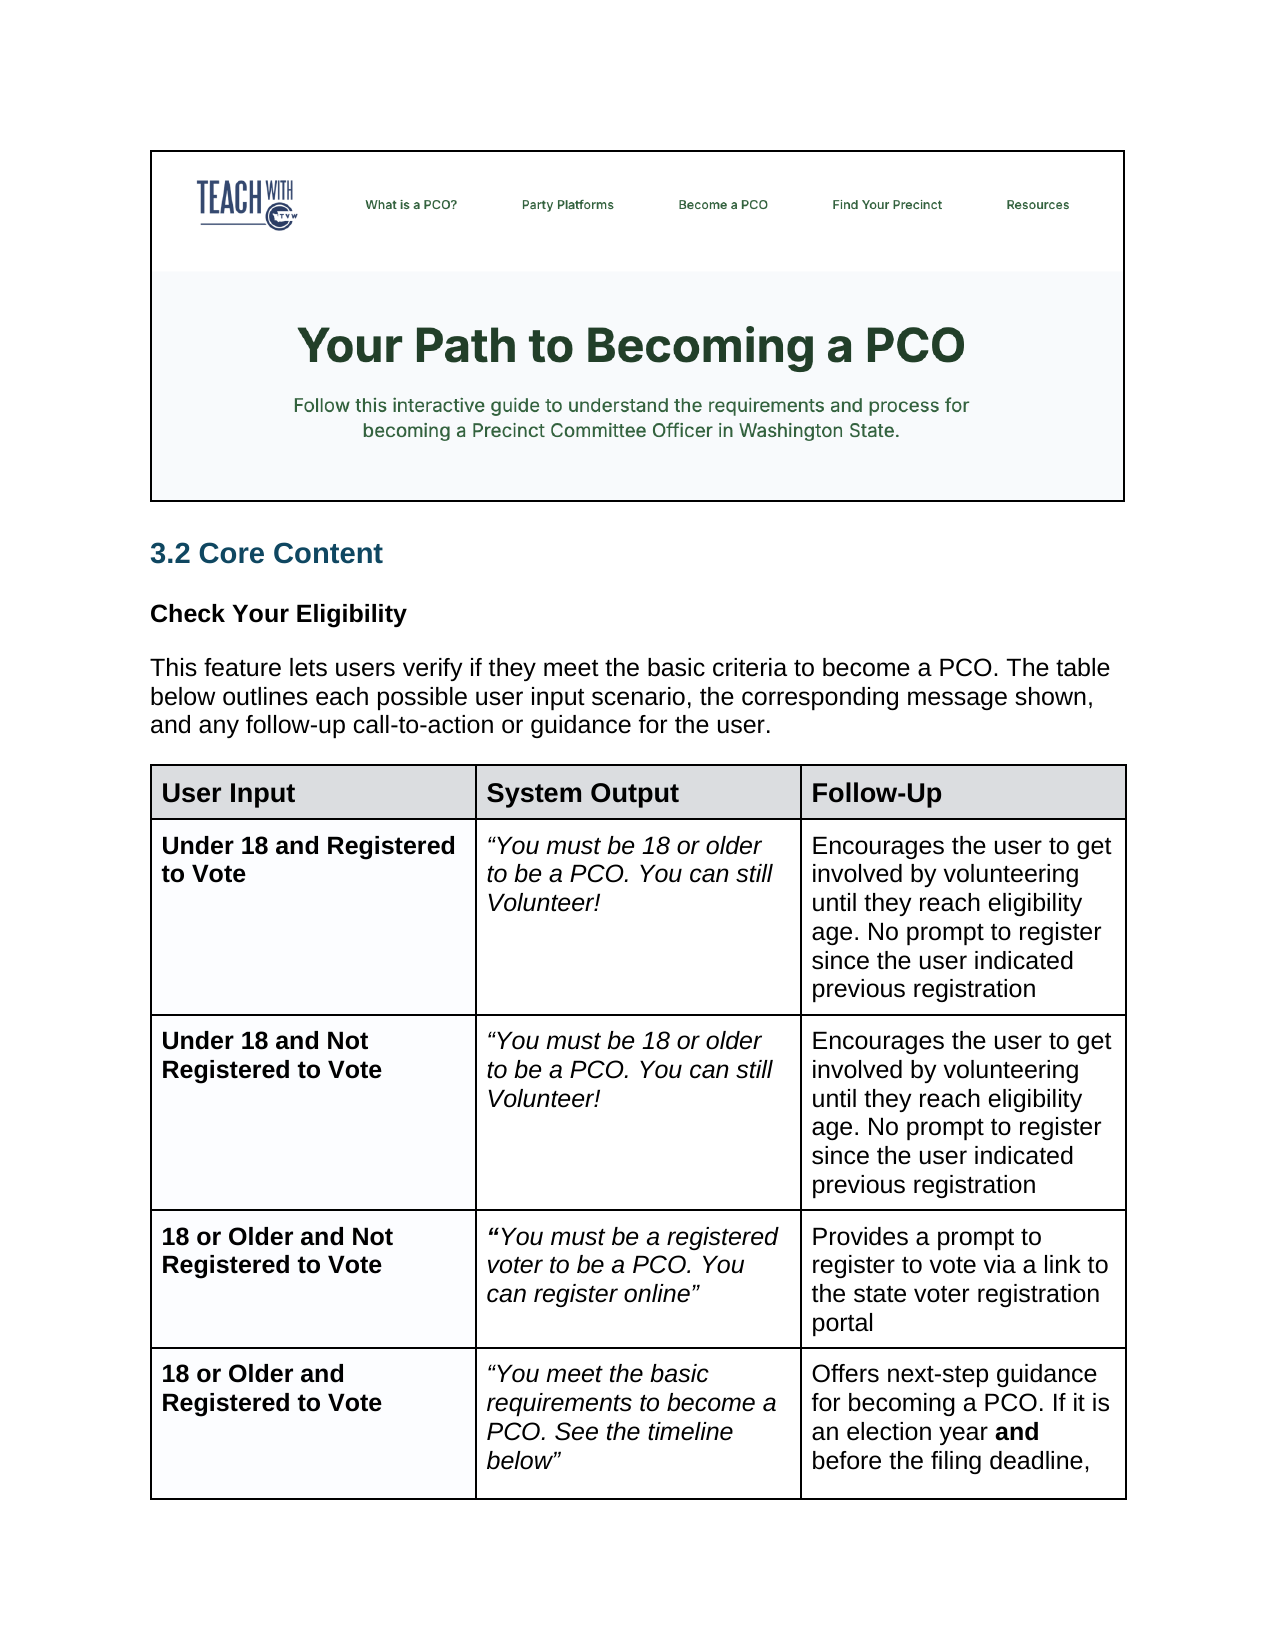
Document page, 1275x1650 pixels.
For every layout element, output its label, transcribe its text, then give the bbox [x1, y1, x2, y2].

table_cell 18 or Older and Not Registered to Vote [152, 1211, 475, 1347]
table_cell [477, 1349, 800, 1498]
text Check Your Eligibility [150, 599, 1125, 628]
table_cell “You must be a registered voter to be a PCO. You can register online” [477, 1211, 800, 1347]
table_cell Encourages the user to get involved by volunteering until they reach eligibility age. No prompt to register since the user indicated previous registration [802, 1016, 1125, 1209]
table_cell Under 18 and Registered to Vote [152, 820, 475, 1014]
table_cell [802, 1349, 1125, 1498]
table_header User Input [152, 766, 475, 818]
table_cell “You must be 18 or older to be a PCO. You can still Volunteer! [477, 820, 800, 1014]
table_cell Under 18 and Not Registered to Vote [152, 1016, 475, 1209]
picture [152, 152, 1123, 500]
table_header Follow-Up [802, 766, 1125, 818]
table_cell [152, 1349, 475, 1498]
table_cell Provides a prompt to register to vote via a link to the state voter registration portal [802, 1211, 1125, 1347]
table_cell “You must be 18 or older to be a PCO. You can still Volunteer! [477, 1016, 800, 1209]
table_header System Output [477, 766, 800, 818]
table_cell Encourages the user to get involved by volunteering until they reach eligibility age. No prompt to register since the user indicated previous registration [802, 820, 1125, 1014]
text This feature lets users verify if they meet the basic criteria to become a PCO. The table below outlines each possible user input scenario, the corresponding message shown, and any follow-up call-to-action or guidance for the user. [150, 653, 1125, 739]
subtitle 3.2 Core Content [150, 536, 1125, 570]
